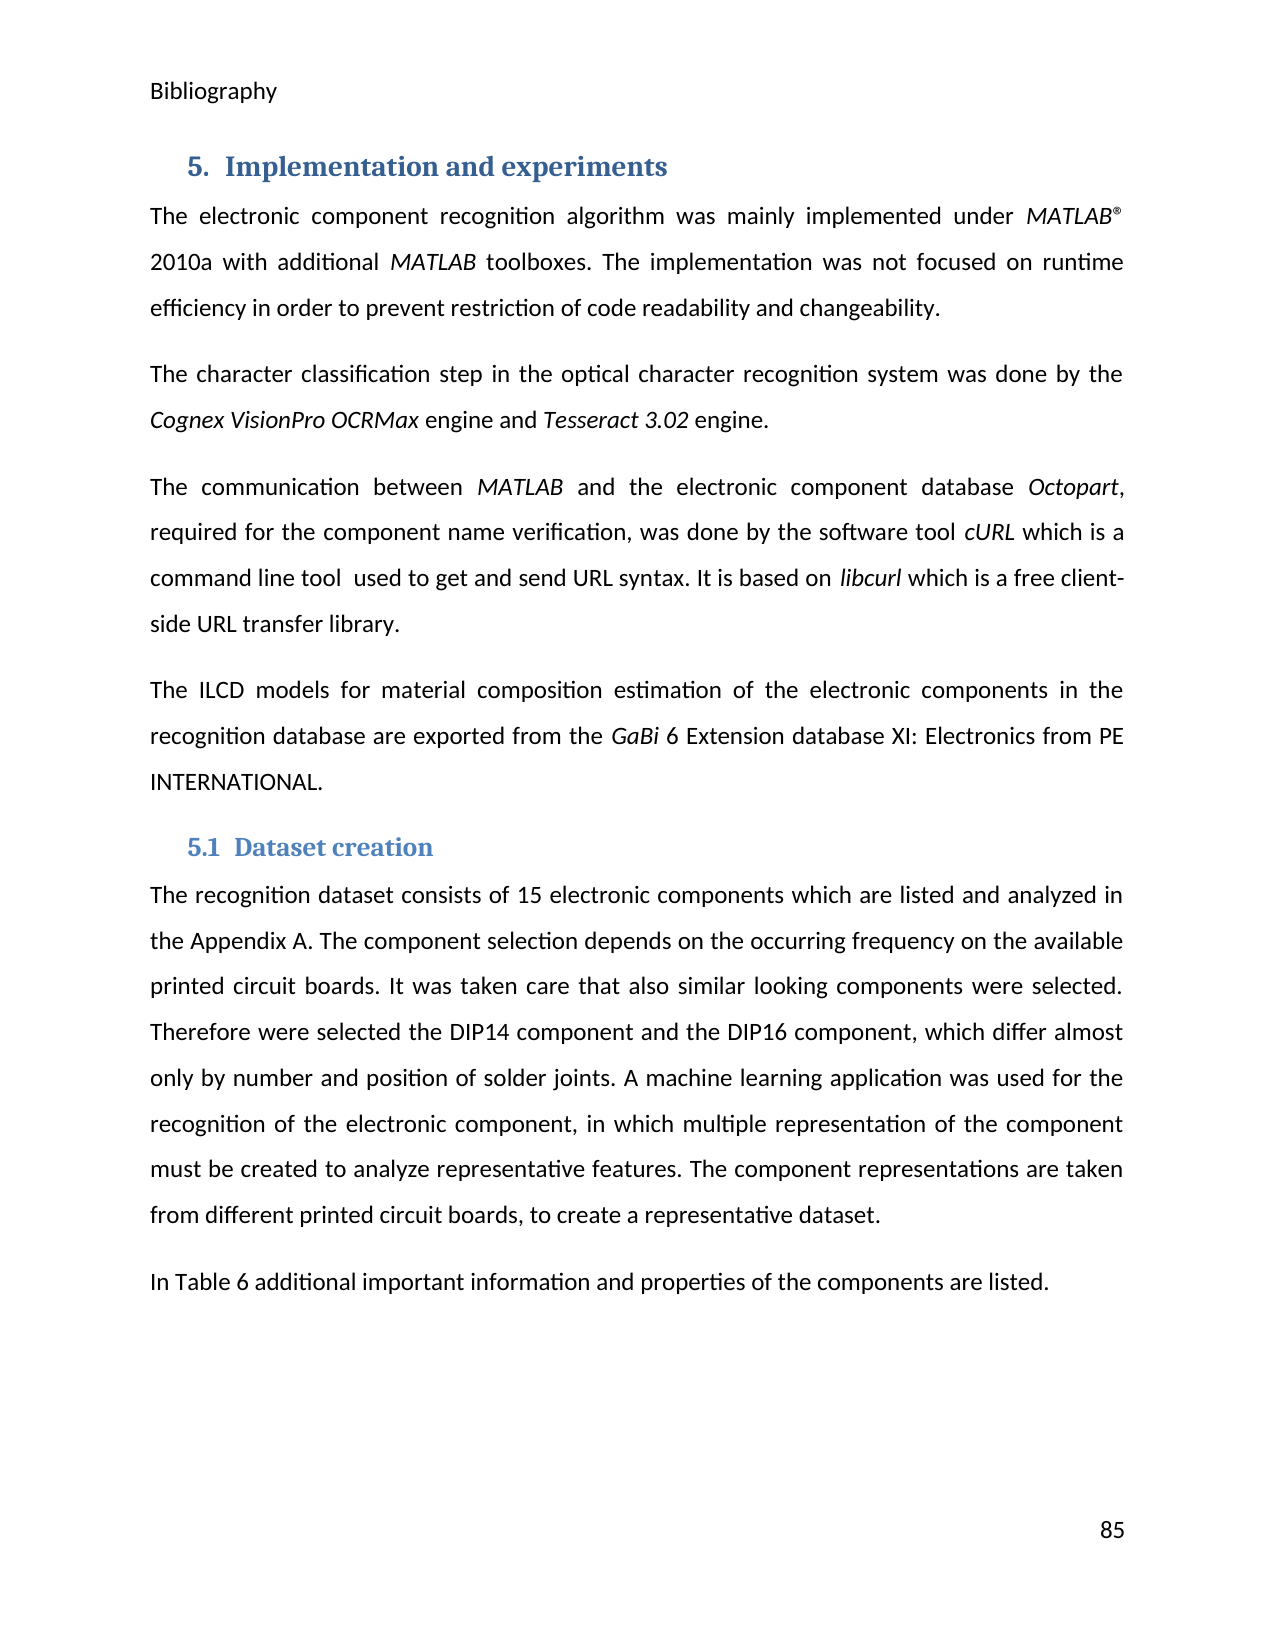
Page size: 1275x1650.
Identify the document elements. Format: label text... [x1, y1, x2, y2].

text In Table 6 additional important information and properties of the components are listed. [150, 1266, 1125, 1296]
text The communication between MATLAB and the electronic component database Octopart, required for the component name verification, was done by the software tool cURL which is a command line tool used to get and send URL syntax. It is based on libcurl which is a free client-side URL transfer library. [150, 471, 1125, 638]
subtitle Dataset creation [187, 832, 1125, 863]
text The recognition dataset consists of 15 electronic components which are listed and analyzed in the Appendix A. The component selection depends on the occurring frequency on the available printed circuit boards. It was taken care that also similar looking components were selected. Therefore were selected the DIP14 component and the DIP16 component, which differ almost only by number and position of solder joints. A machine learning application was used for the recognition of the electronic component, in which multiple representation of the component must be created to analyze representative features. The component representations are taken from different printed circuit boards, to create a representative dataset. [150, 879, 1125, 1230]
subtitle Implementation and experiments [187, 150, 1125, 183]
text The character classification step in the optical character recognition system was done by the Cognex VisionPro OCRMax engine and Tesseract 3.02 engine. [150, 358, 1125, 434]
text The ILCD models for material composition estimation of the electronic components in the recognition database are exported from the GaBi 6 Extension database XI: Electronics from PE INTERNATIONAL. [150, 674, 1125, 796]
text The electronic component recognition algorithm was mainly implemented under MATLAB® 2010a with additional MATLAB toolboxes. The implementation was not focused on runtime efficiency in order to prevent restriction of code readability and changeability. [150, 200, 1125, 322]
